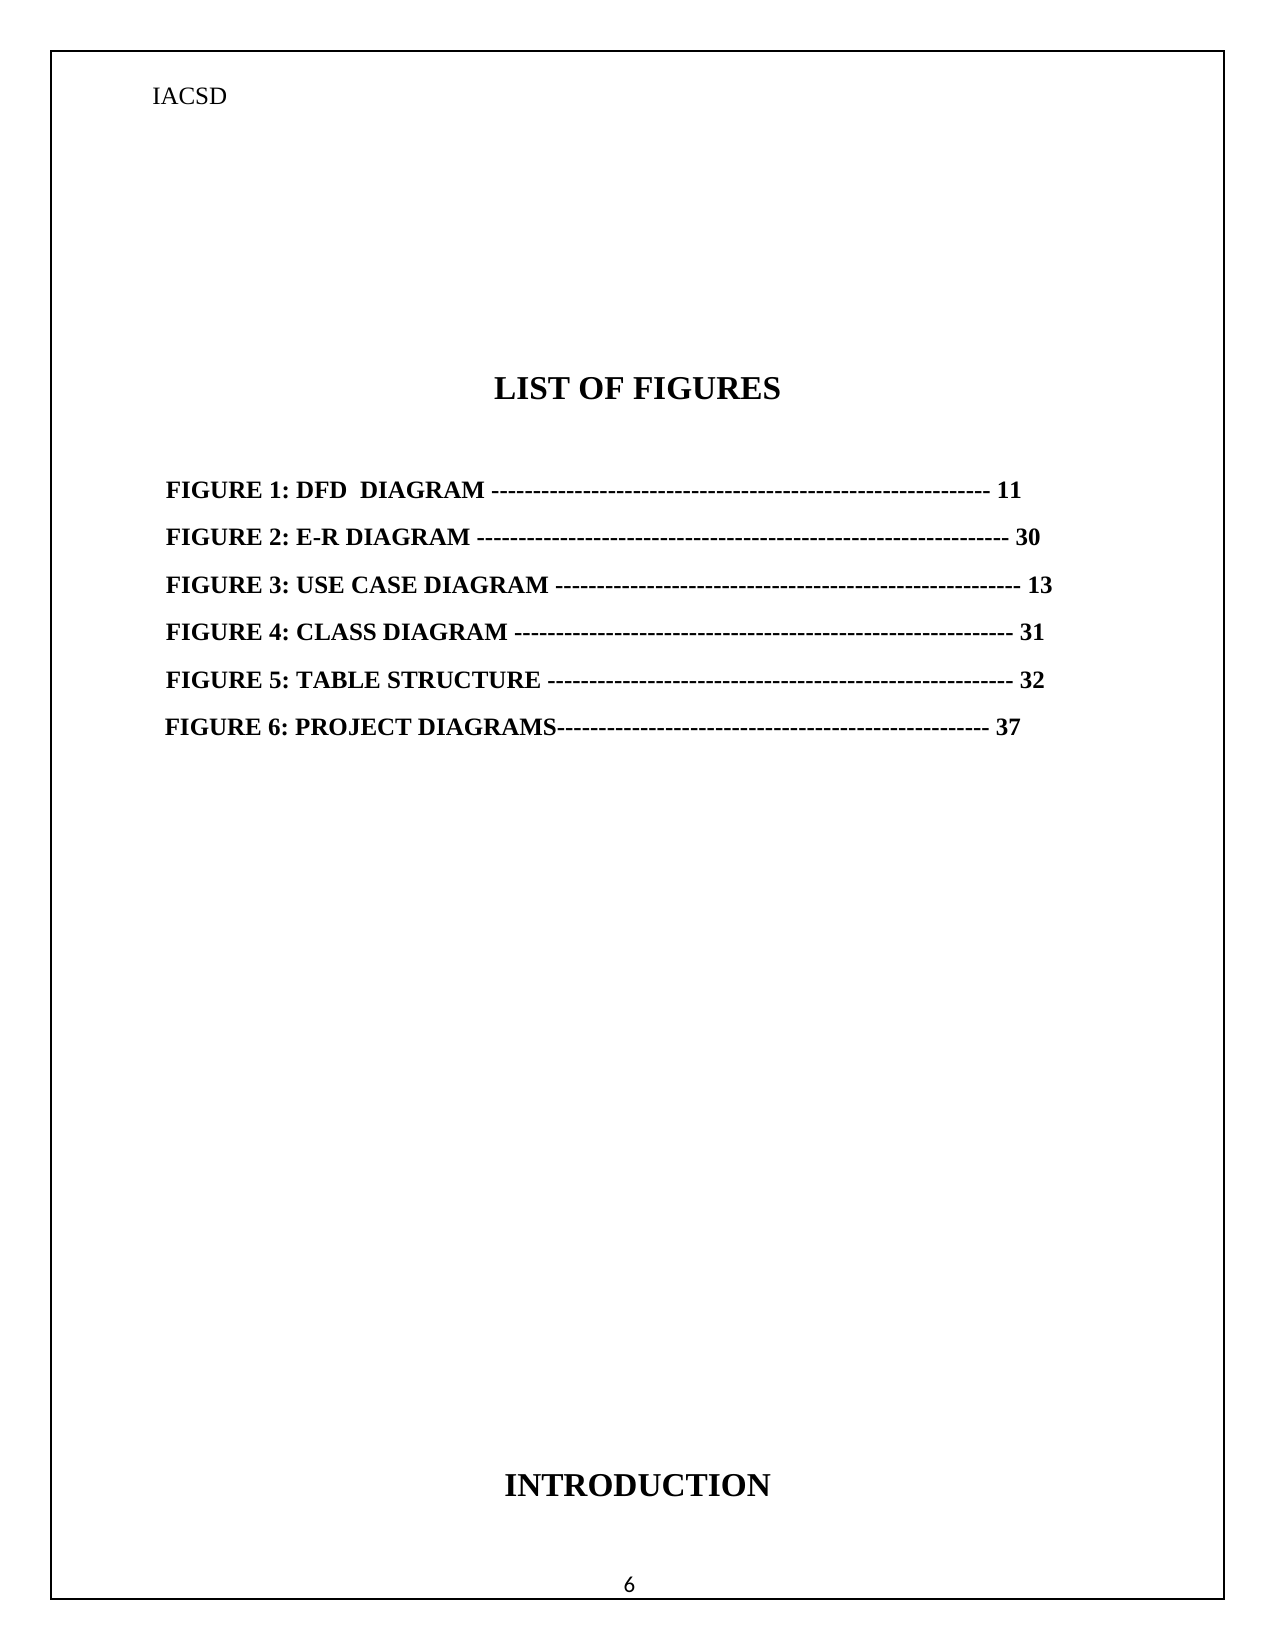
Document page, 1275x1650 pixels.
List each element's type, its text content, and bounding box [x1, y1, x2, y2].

text FIGURE 2: E-R DIAGRAM ---------------------------------------------------------------- 30 [166, 522, 1226, 551]
text FIGURE 1: DFD DIAGRAM ------------------------------------------------------------ 11 [166, 475, 1226, 504]
text FIGURE 6: PROJECT DIAGRAMS---------------------------------------------------- 37 [64, 712, 1219, 741]
text LIST OF FIGURES [162, 368, 1113, 406]
text FIGURE 3: USE CASE DIAGRAM -------------------------------------------------------- 13 [166, 570, 1226, 598]
text FIGURE 5: TABLE STRUCTURE -------------------------------------------------------- 32 [166, 665, 1226, 693]
subtitle INTRODUCTION [162, 1465, 1113, 1503]
text FIGURE 4: CLASS DIAGRAM ------------------------------------------------------------ 31 [166, 617, 1226, 646]
